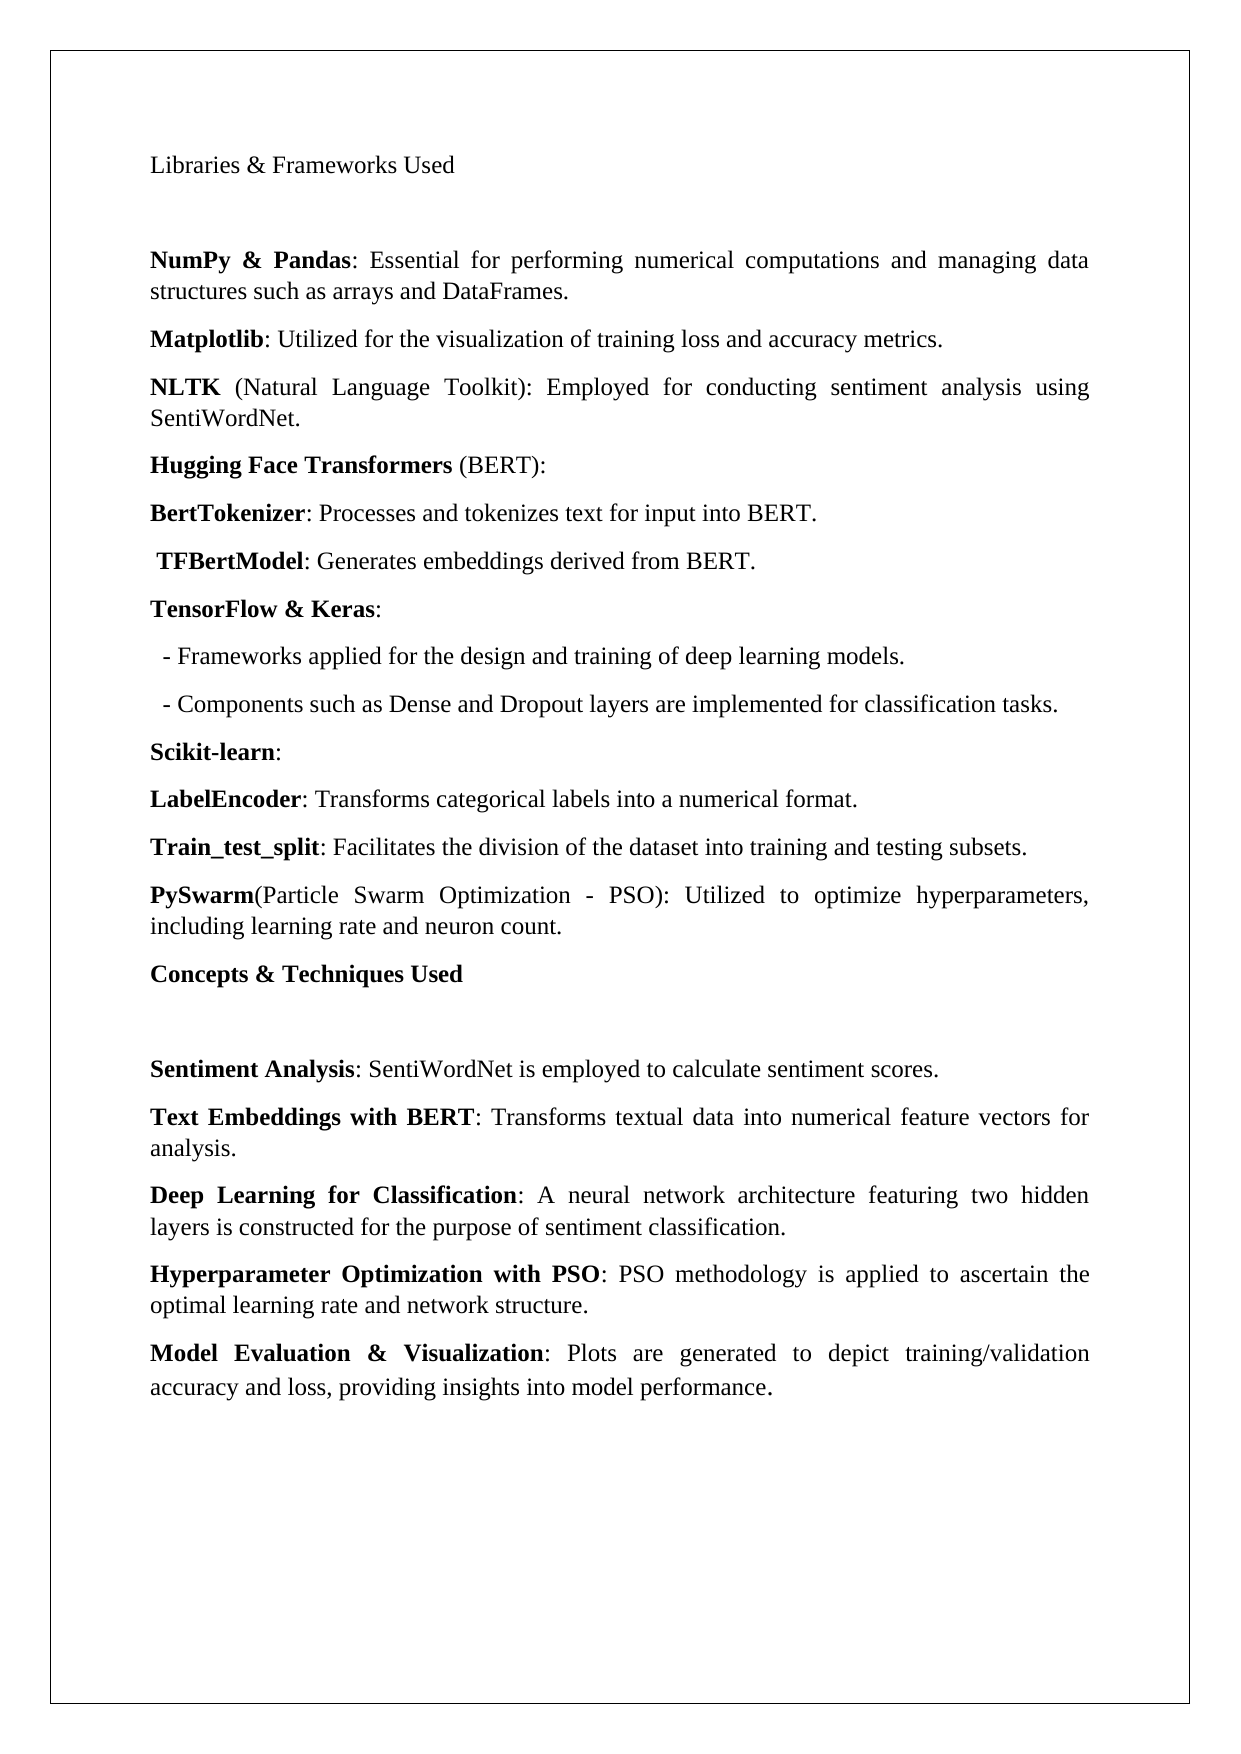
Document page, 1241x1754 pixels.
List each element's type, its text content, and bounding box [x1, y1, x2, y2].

text - Components such as Dense and Dropout layers are implemented for classification tasks. [150, 689, 1090, 718]
text BertTokenizer: Processes and tokenizes text for input into BERT. [150, 498, 1090, 527]
text Train_test_split: Facilitates the division of the dataset into training and testing subsets. [150, 832, 1090, 861]
text NumPy & Pandas: Essential for performing numerical computations and managing data structures such as arrays and DataFrames. [150, 245, 1090, 305]
text PySwarm(Particle Swarm Optimization - PSO): Utilized to optimize hyperparameters, including learning rate and neuron count. [150, 880, 1090, 940]
text TFBertModel: Generates embeddings derived from BERT. [150, 546, 1090, 575]
text Hugging Face Transformers (BERT): [150, 451, 1090, 479]
text Model Evaluation & Visualization: Plots are generated to depict training/validation accuracy and loss, providing insights into model performance. [150, 1338, 1090, 1402]
text LabelEncoder: Transforms categorical labels into a numerical format. [150, 784, 1090, 813]
text Deep Learning for Classification: A neural network architecture featuring two hidden layers is constructed for the purpose of sentiment classification. [150, 1181, 1090, 1240]
text Libraries & Frameworks Used [150, 150, 1090, 179]
text Hyperparameter Optimization with PSO: PSO methodology is applied to ascertain the optimal learning rate and network structure. [150, 1259, 1090, 1319]
text Matplotlib: Utilized for the visualization of training loss and accuracy metrics. [150, 324, 1090, 353]
text NLTK (Natural Language Toolkit): Employed for conducting sentiment analysis using SentiWordNet. [150, 372, 1090, 432]
text Sentiment Analysis: SentiWordNet is employed to calculate sentiment scores. [150, 1054, 1090, 1083]
text Text Embeddings with BERT: Transforms textual data into numerical feature vectors for analysis. [150, 1102, 1090, 1162]
text TensorFlow & Keras: [150, 594, 1090, 622]
text Scikit-learn: [150, 737, 1090, 766]
text Concepts & Techniques Used [150, 959, 1090, 987]
text - Frameworks applied for the design and training of deep learning models. [150, 641, 1090, 670]
